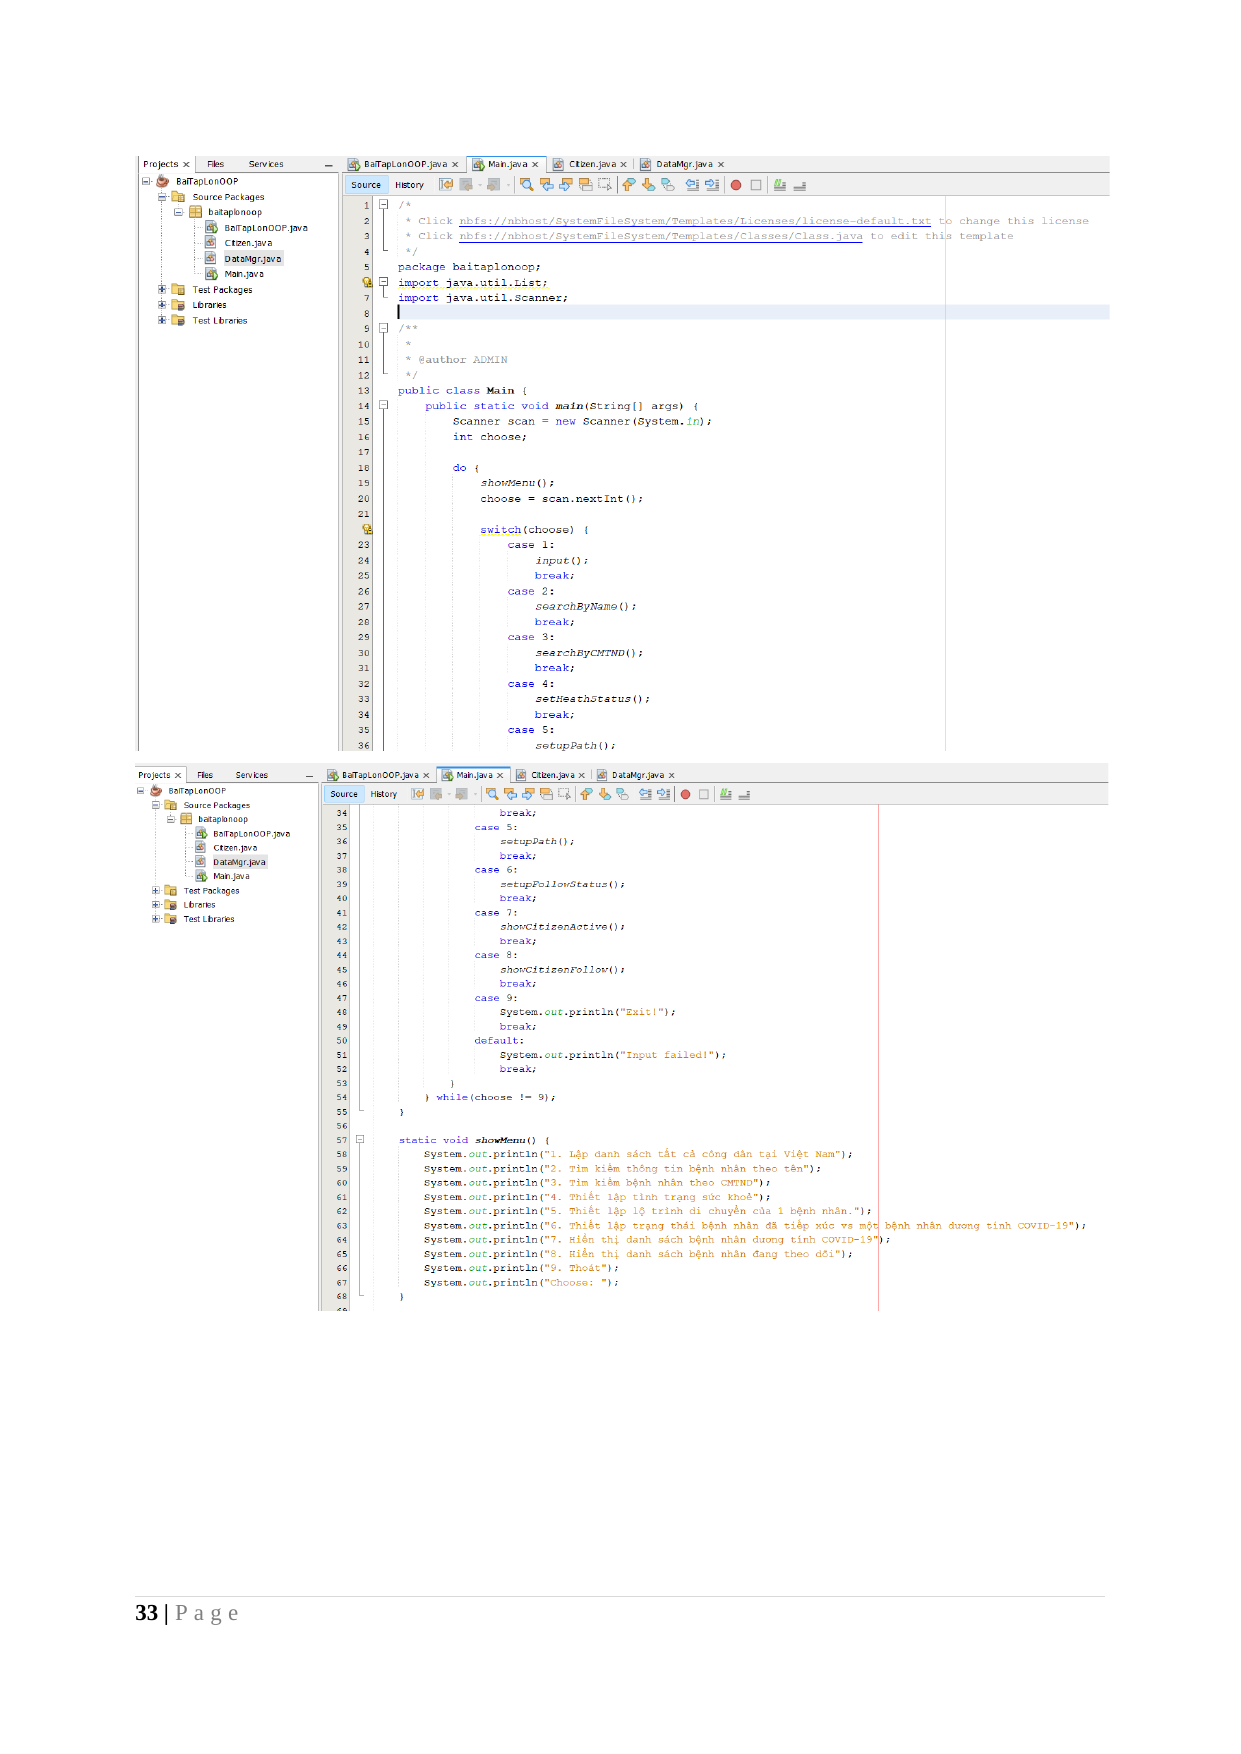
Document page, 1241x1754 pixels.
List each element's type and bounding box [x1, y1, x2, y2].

picture [135, 763, 1109, 1311]
picture [135, 156, 1110, 751]
